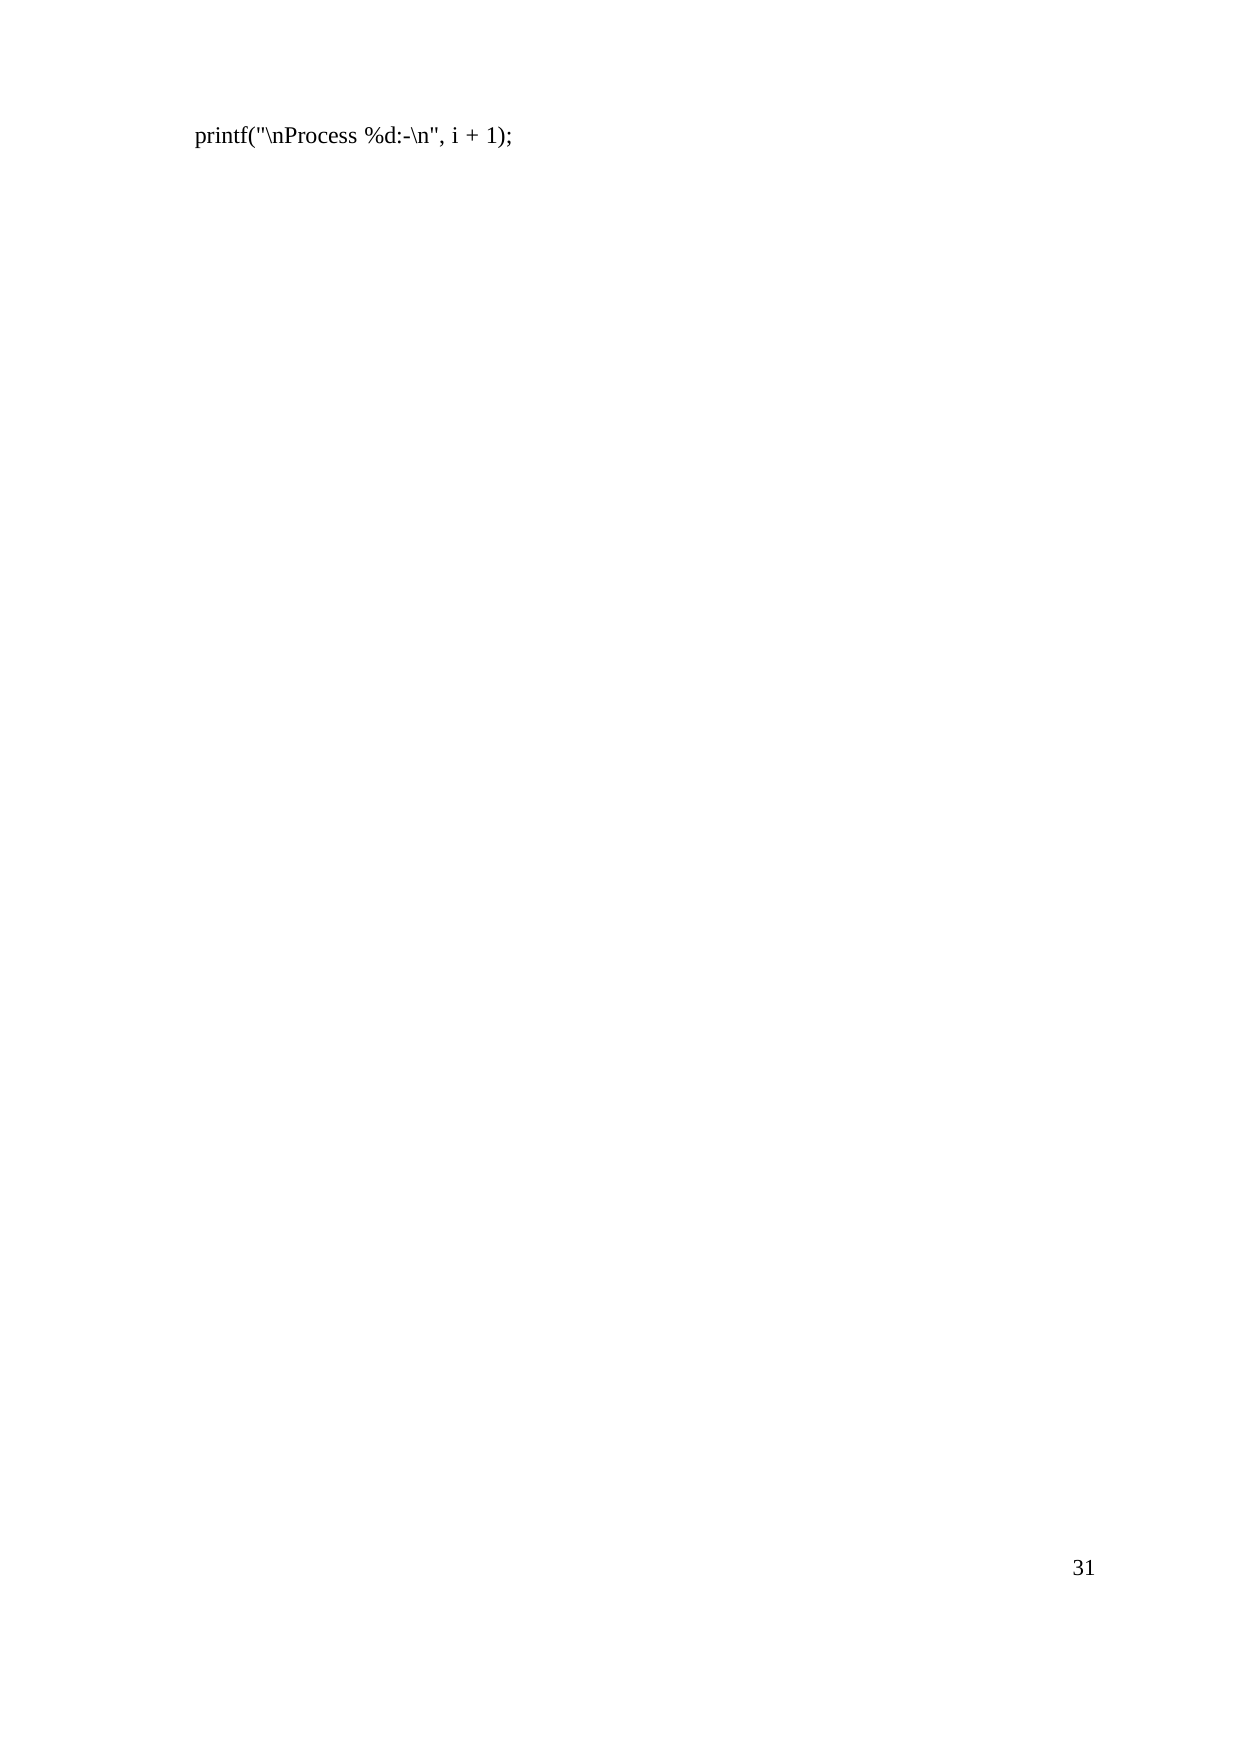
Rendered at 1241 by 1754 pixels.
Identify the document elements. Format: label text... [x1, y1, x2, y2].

text printf("\nProcess %d:-\n", i + 1); [194, 121, 1144, 148]
